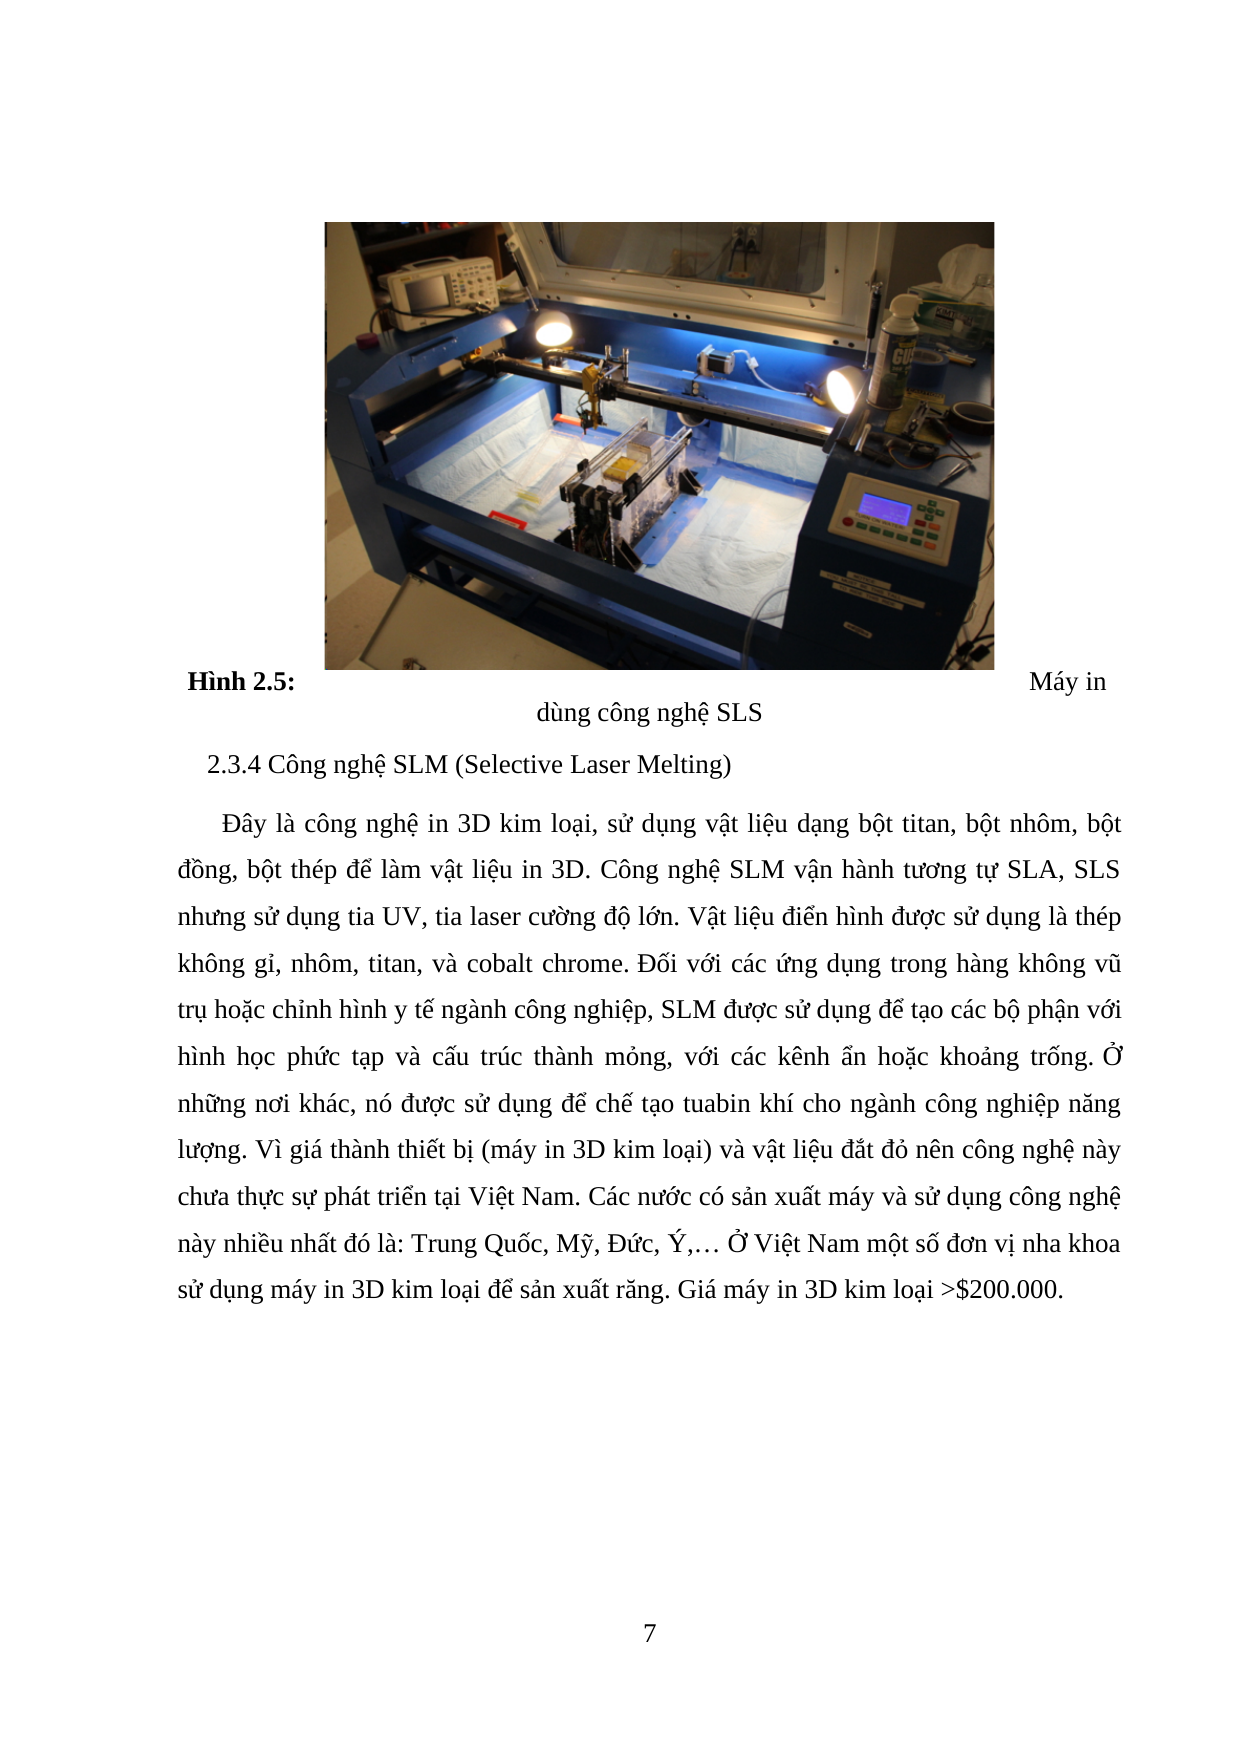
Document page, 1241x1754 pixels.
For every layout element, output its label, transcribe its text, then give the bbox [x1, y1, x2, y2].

text Đây là công nghệ in 3D kim loại, sử dụng vật liệu dạng bột titan, bột nhôm, bột đồng, bột thép để làm vật liệu in 3D. Công nghệ SLM vận hành tương tự SLA, SLS nhưng sử dụng tia UV, tia laser cường độ lớn. Vật liệu điển hình được sử dụng là thép không gỉ, nhôm, titan, và cobalt chrome. Đối với các ứng dụng trong hàng không vũ trụ hoặc chỉnh hình y tế ngành công nghiệp, SLM được sử dụng để tạo các bộ phận với hình học phức tạp và cấu trúc thành mỏng, với các kênh ẩn hoặc khoảng trống. Ở những nơi khác, nó được sử dụng để chế tạo tuabin khí cho ngành công nghiệp năng lượng. Vì giá thành thiết bị (máy in 3D kim loại) và vật liệu đắt đỏ nên công nghệ này chưa thực sự phát triển tại Việt Nam. Các nước có sản xuất máy và sử dụng công nghệ này nhiều nhất đó là: Trung Quốc, Mỹ, Đức, Ý,… Ở Việt Nam một số đơn vị nha khoa sử dụng máy in 3D kim loại để sản xuất răng. Giá máy in 3D kim loại >$200.000. [177, 807, 1122, 1305]
subtitle 2.3.4 Công nghệ SLM (Selective Laser Melting) [207, 748, 1122, 779]
picture [324, 222, 995, 670]
